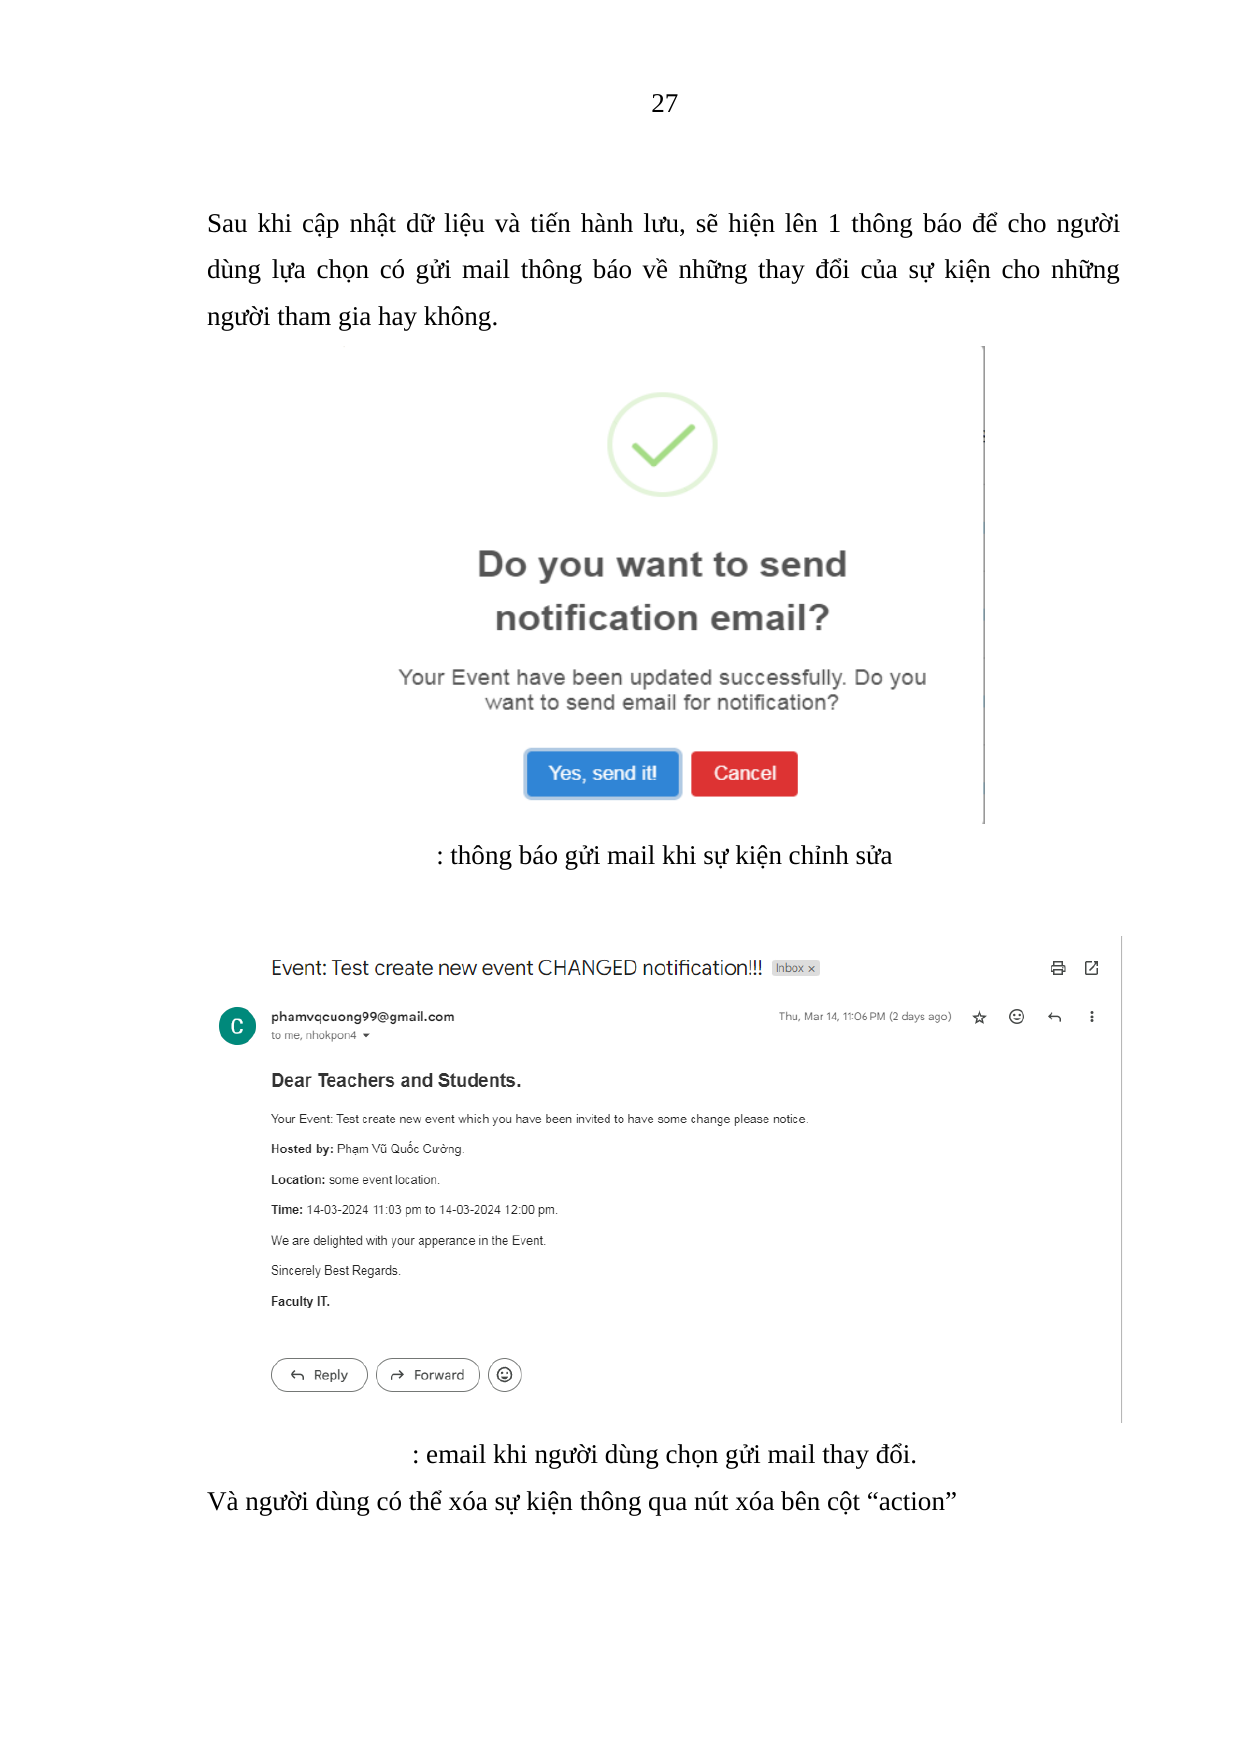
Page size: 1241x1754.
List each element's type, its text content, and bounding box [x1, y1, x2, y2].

text Và người dùng có thể xóa sự kiện thông qua nút xóa bên cột “action” [207, 1485, 1122, 1516]
picture [206, 932, 1123, 1423]
text : thông báo gửi mail khi sự kiện chỉnh sửa [207, 839, 1122, 871]
picture [343, 346, 985, 824]
text Sau khi cập nhật dữ liệu và tiến hành lưu, sẽ hiện lên 1 thông báo để cho người dùng lựa chọn có gửi mail thông báo về những thay đổi của sự kiện cho những người tham gia hay không. [207, 207, 1122, 331]
text : email khi người dùng chọn gửi mail thay đổi. [207, 1438, 1122, 1469]
